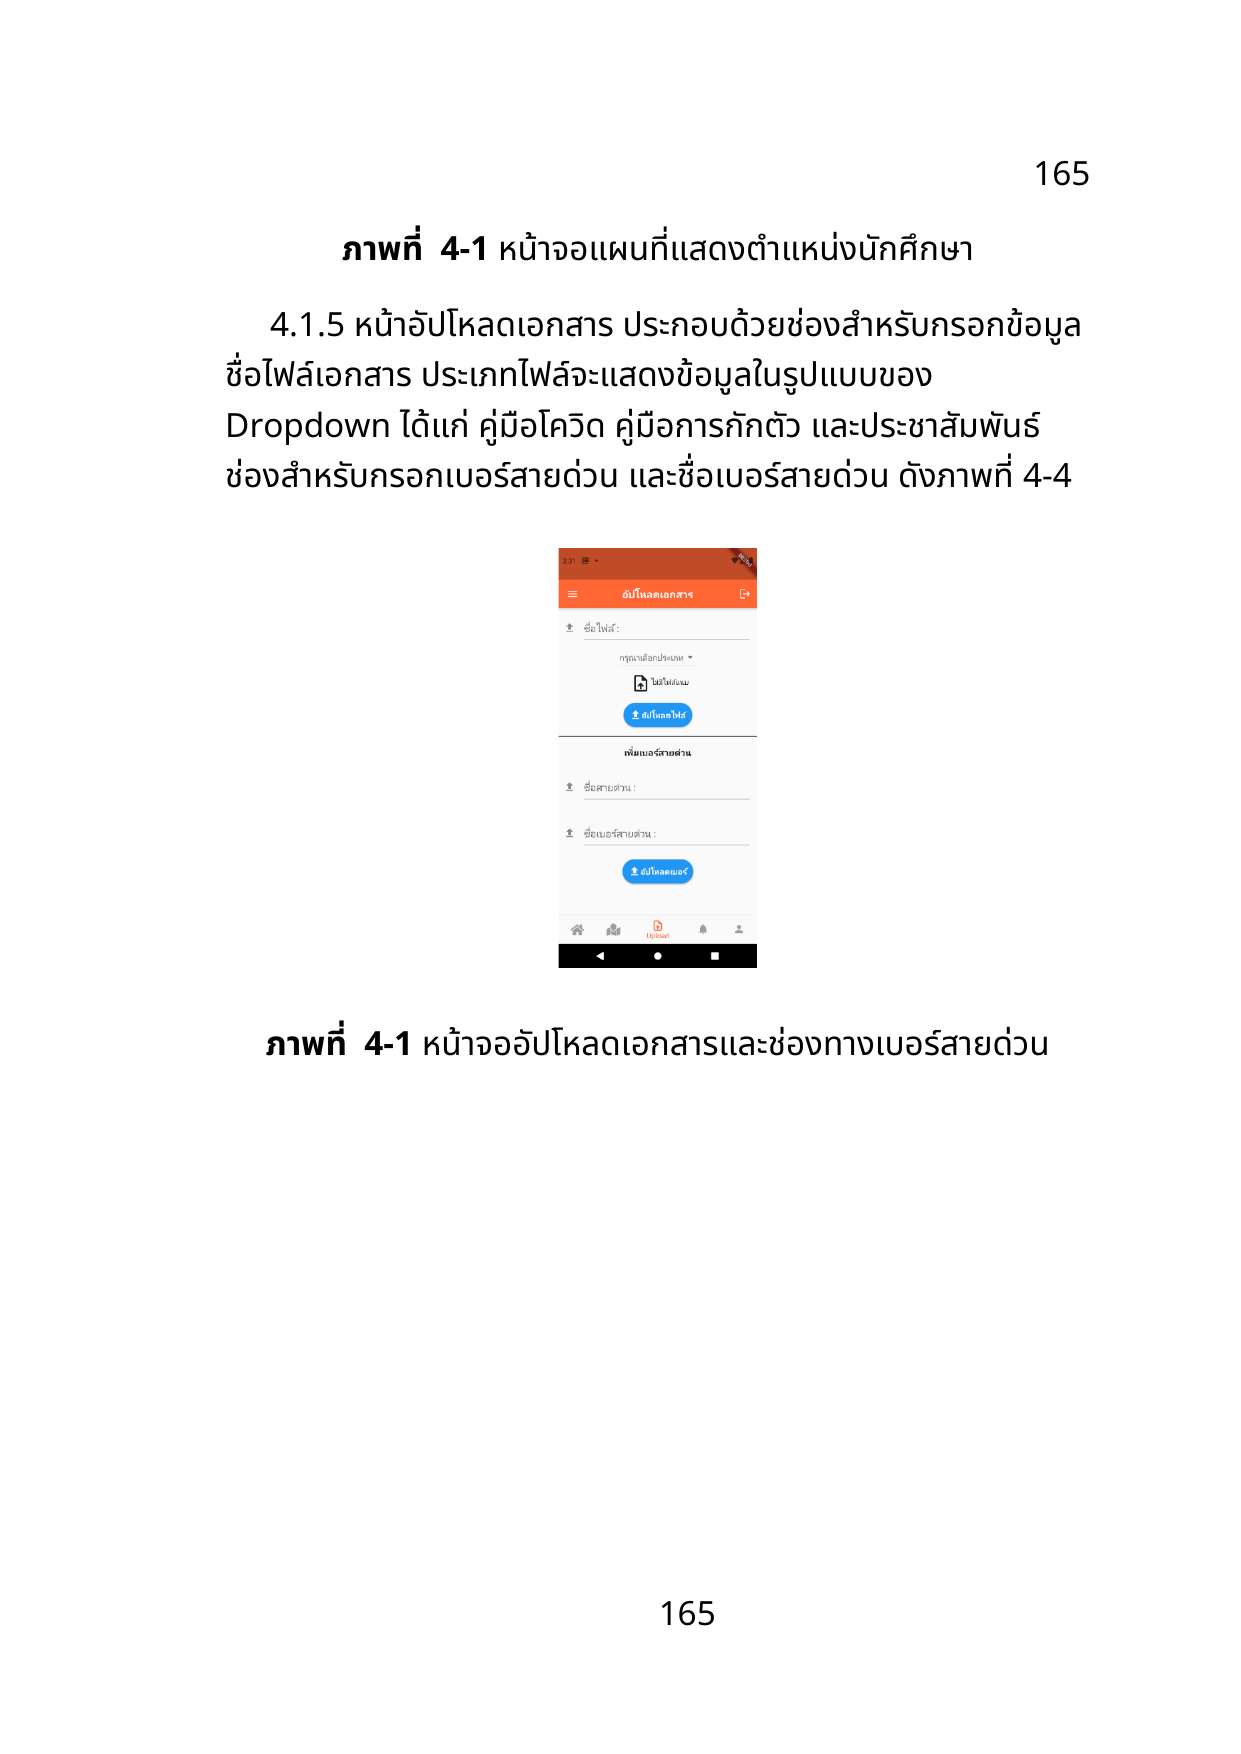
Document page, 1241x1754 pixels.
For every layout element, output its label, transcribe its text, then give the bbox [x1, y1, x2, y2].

subtitle หน้าจออัปโหลดเอกสารและช่องทางเบอร์สายด่วน [225, 1020, 1090, 1071]
subtitle หน้าจอแผนที่แสดงตำแหน่งนักศึกษา [225, 225, 1090, 276]
picture [558, 548, 757, 968]
subtitle หน้าอัปโหลดเอกสาร ประกอบด้วยช่องสำหรับกรอกข้อมูลชื่อไฟล์เอกสาร ประเภทไฟล์จะแสดงข้อมูลในรูปแบบของ Dropdown ได้แก่ คู่มือโควิด คู่มือการกักตัว และประชาสัมพันธ์ ช่องสำหรับกรอกเบอร์สายด่วน และชื่อเบอร์สายด่วน ดังภาพที่ 4-4 [225, 301, 1090, 503]
